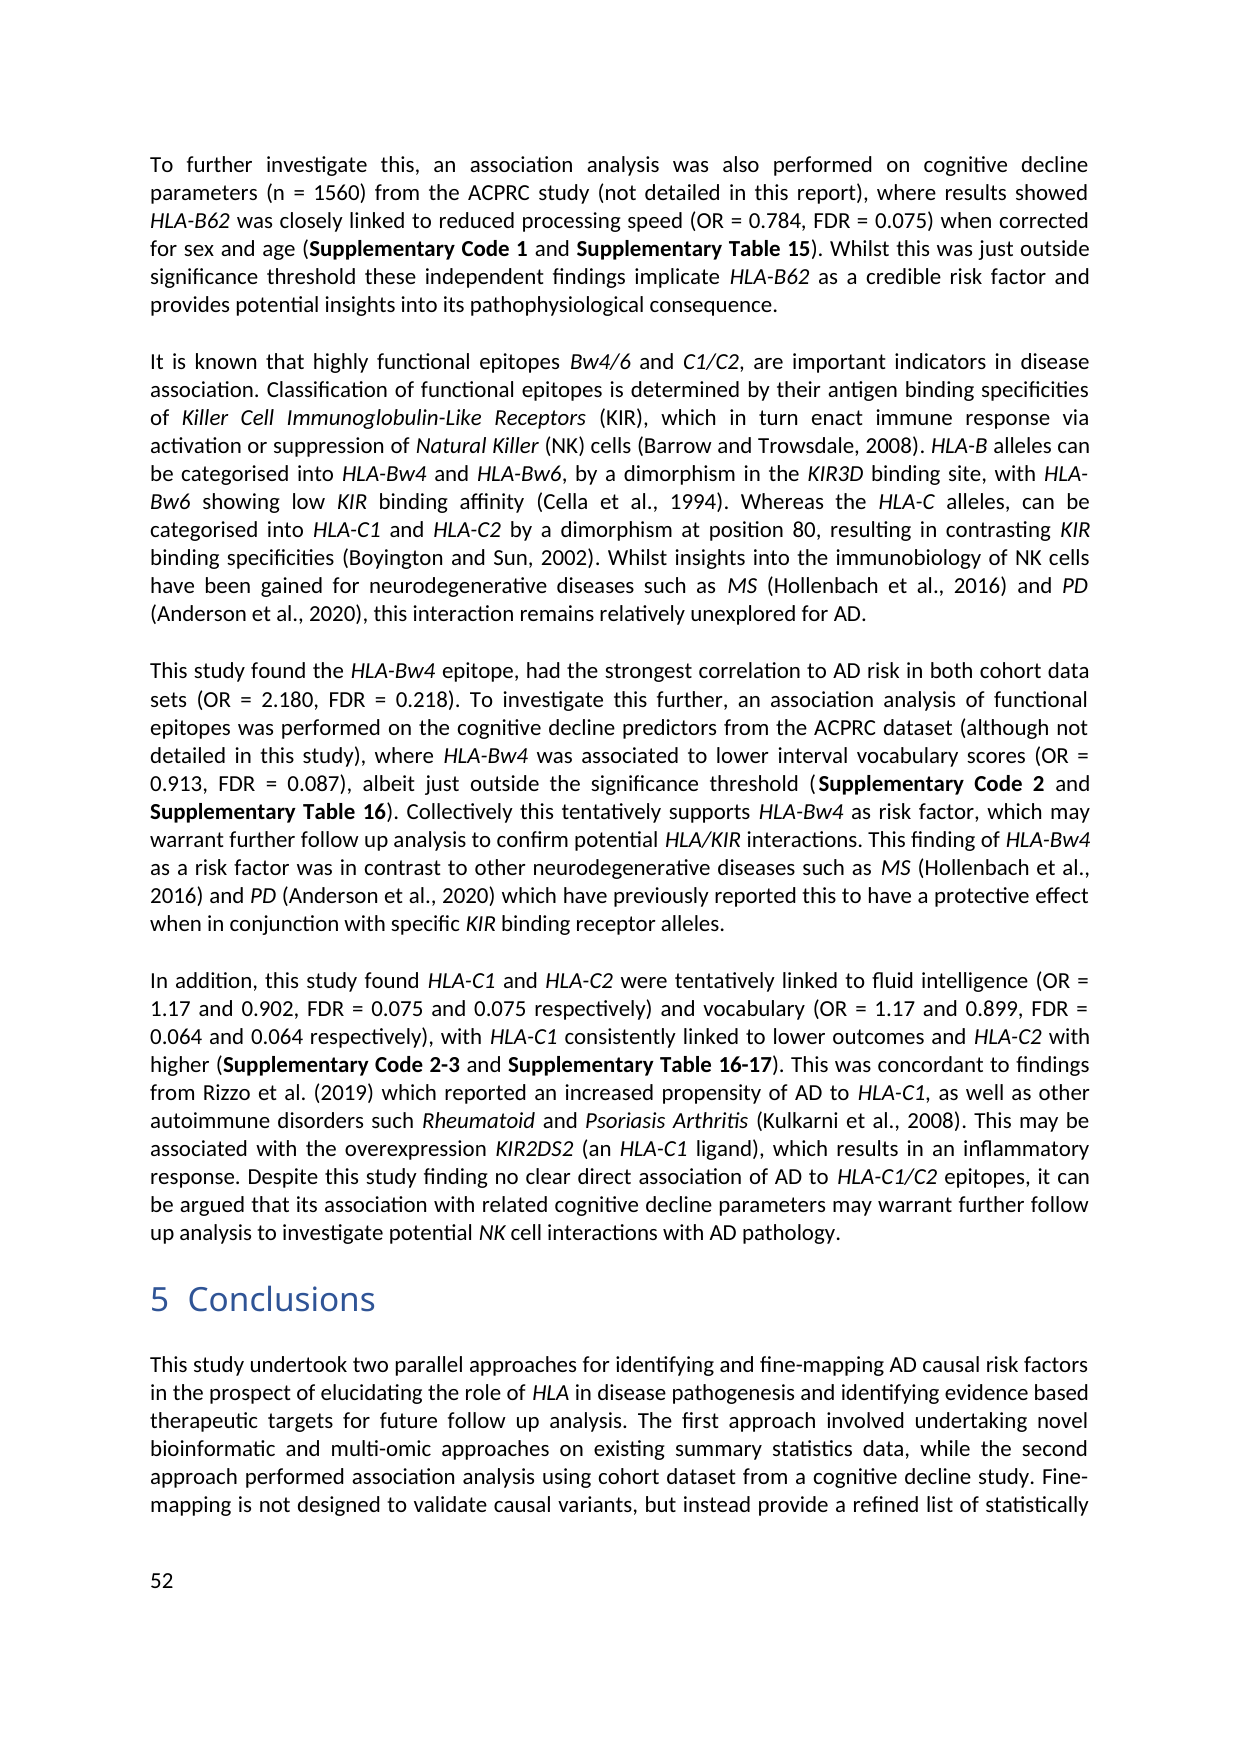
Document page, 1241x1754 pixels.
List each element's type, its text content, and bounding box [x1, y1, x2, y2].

text This study found the HLA-Bw4 epitope, had the strongest correlation to AD risk in both cohort data sets (OR = 2.180, FDR = 0.218). To investigate this further, an association analysis of functional epitopes was performed on the cognitive decline predictors from the ACPRC dataset (although not detailed in this study), where HLA-Bw4 was associated to lower interval vocabulary scores (OR = 0.913, FDR = 0.087), albeit just outside the significance threshold (Supplementary Code 2 and Supplementary Table 16). Collectively this tentatively supports HLA-Bw4 as risk factor, which may warrant further follow up analysis to confirm potential HLA/KIR interactions. This finding of HLA-Bw4 as a risk factor was in contrast to other neurodegenerative diseases such as MS (Hollenbach et al., 2016) and PD (Anderson et al., 2020) which have previously reported this to have a protective effect when in conjunction with specific KIR binding receptor alleles. [150, 657, 1090, 937]
text In addition, this study found HLA-C1 and HLA-C2 were tentatively linked to fluid intelligence (OR = 1.17 and 0.902, FDR = 0.075 and 0.075 respectively) and vocabulary (OR = 1.17 and 0.899, FDR = 0.064 and 0.064 respectively), with HLA-C1 consistently linked to lower outcomes and HLA-C2 with higher (Supplementary Code 2-3 and Supplementary Table 16-17). This was concordant to findings from Rizzo et al. (2019) which reported an increased propensity of AD to HLA-C1, as well as other autoimmune disorders such Rheumatoid and Psoriasis Arthritis (Kulkarni et al., 2008). This may be associated with the overexpression KIR2DS2 (an HLA-C1 ligand), which results in an inflammatory response. Despite this study finding no clear direct association of AD to HLA-C1/C2 epitopes, it can be argued that its association with related cognitive decline parameters may warrant further follow up analysis to investigate potential NK cell interactions with AD pathology. [150, 966, 1090, 1246]
subtitle Conclusions [150, 1275, 1090, 1321]
text It is known that highly functional epitopes Bw4/6 and C1/C2, are important indicators in disease association. Classification of functional epitopes is determined by their antigen binding specificities of Killer Cell Immunoglobulin-Like Receptors (KIR), which in turn enact immune response via activation or suppression of Natural Killer (NK) cells (Barrow and Trowsdale, 2008). HLA-B alleles can be categorised into HLA-Bw4 and HLA-Bw6, by a dimorphism in the KIR3D binding site, with HLA-Bw6 showing low KIR binding affinity (Cella et al., 1994). Whereas the HLA-C alleles, can be categorised into HLA-C1 and HLA-C2 by a dimorphism at position 80, resulting in contrasting KIR binding specificities (Boyington and Sun, 2002). Whilst insights into the immunobiology of NK cells have been gained for neurodegenerative diseases such as MS (Hollenbach et al., 2016) and PD (Anderson et al., 2020), this interaction remains relatively unexplored for AD. [150, 347, 1090, 627]
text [150, 150, 1090, 318]
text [150, 1350, 1090, 1518]
